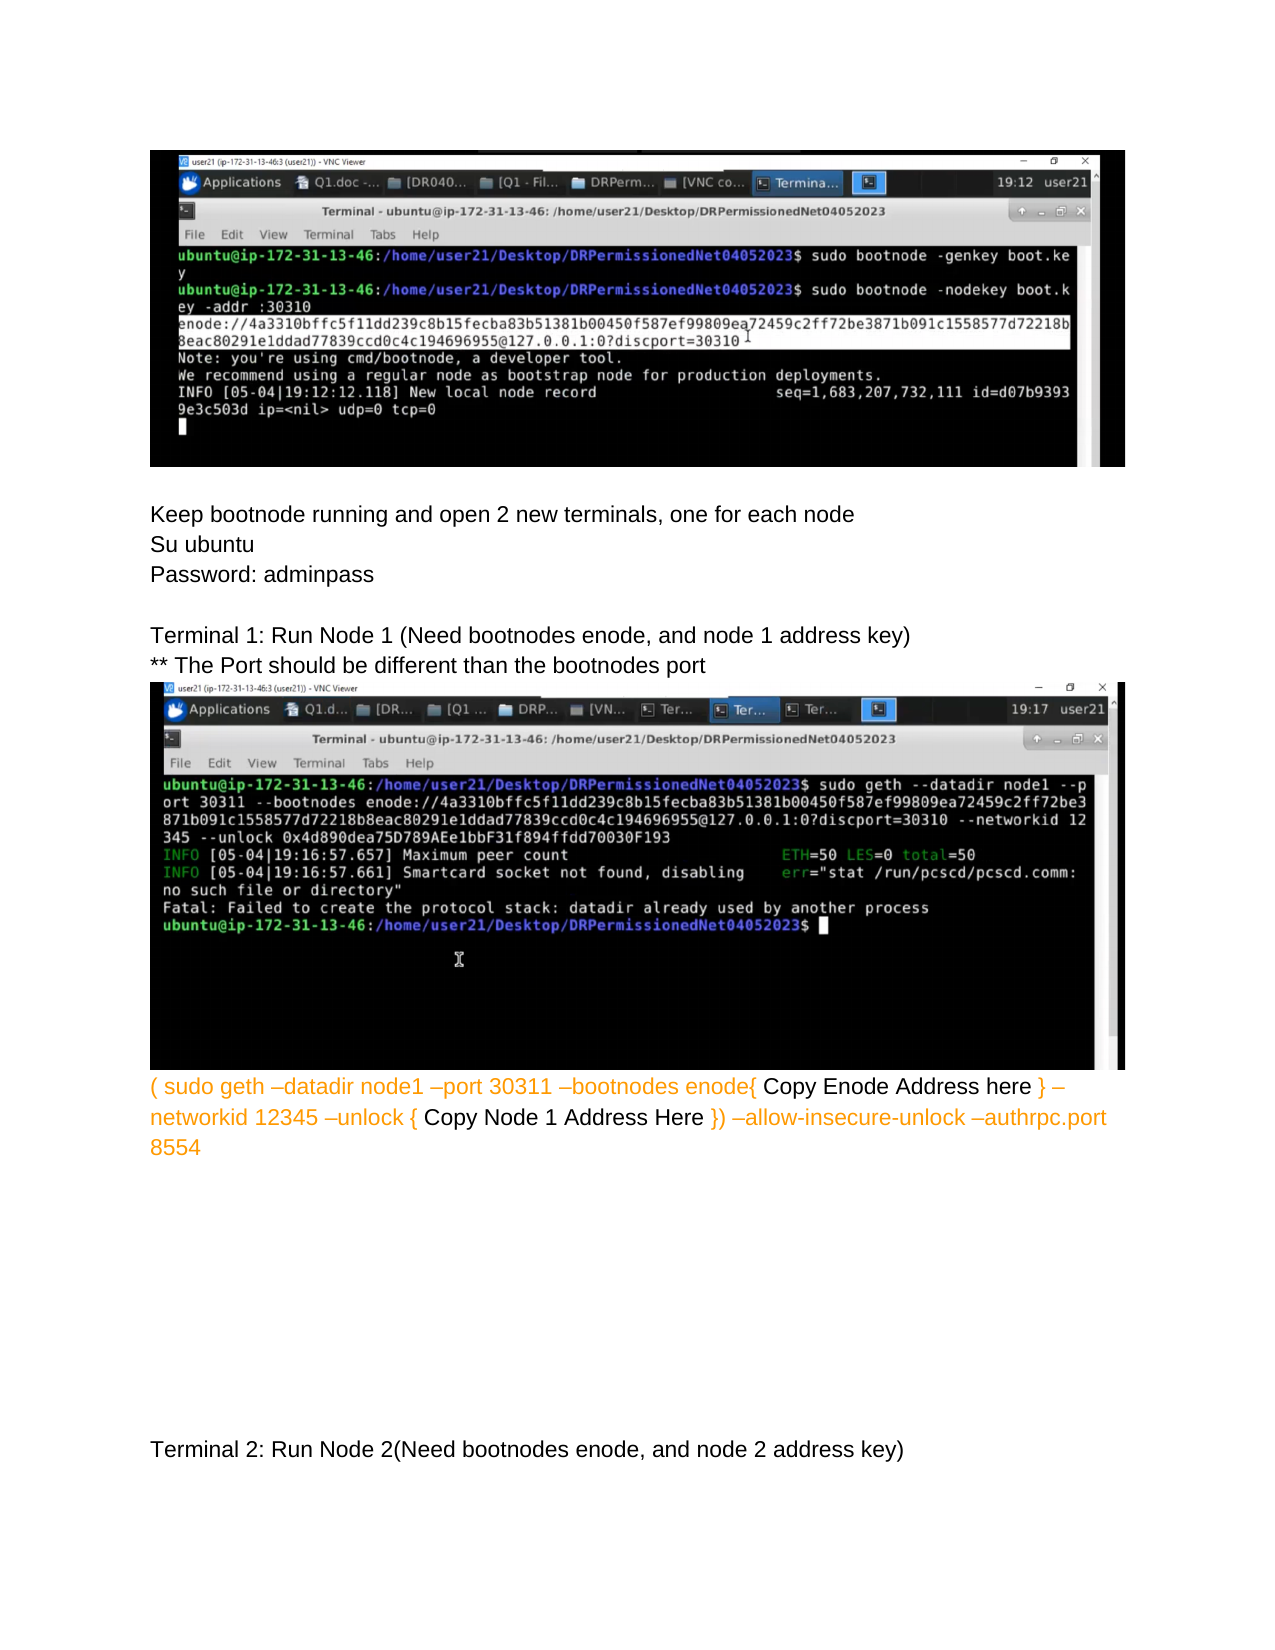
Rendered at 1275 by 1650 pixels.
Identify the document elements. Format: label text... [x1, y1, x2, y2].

text Keep bootnode running and open 2 new terminals, one for each node [150, 501, 1125, 527]
text Terminal 1: Run Node 1 (Need bootnodes enode, and node 1 address key) [150, 622, 1125, 648]
text Su ubuntu [150, 531, 1125, 557]
text ** The Port should be different than the bootnodes port [150, 652, 1125, 678]
picture [150, 150, 1125, 467]
text ( sudo geth –datadir node1 –port 30311 –bootnodes enode{ Copy Enode Address here } –networkid 12345 –unlock { Copy Node 1 Address Here }) –allow-insecure-unlock –authrpc.port 8554 [150, 1073, 1125, 1160]
picture [150, 682, 1125, 1070]
text Password: adminpass [150, 561, 1125, 587]
text Terminal 2: Run Node 2(Need bootnodes enode, and node 2 address key) [150, 1436, 1125, 1462]
